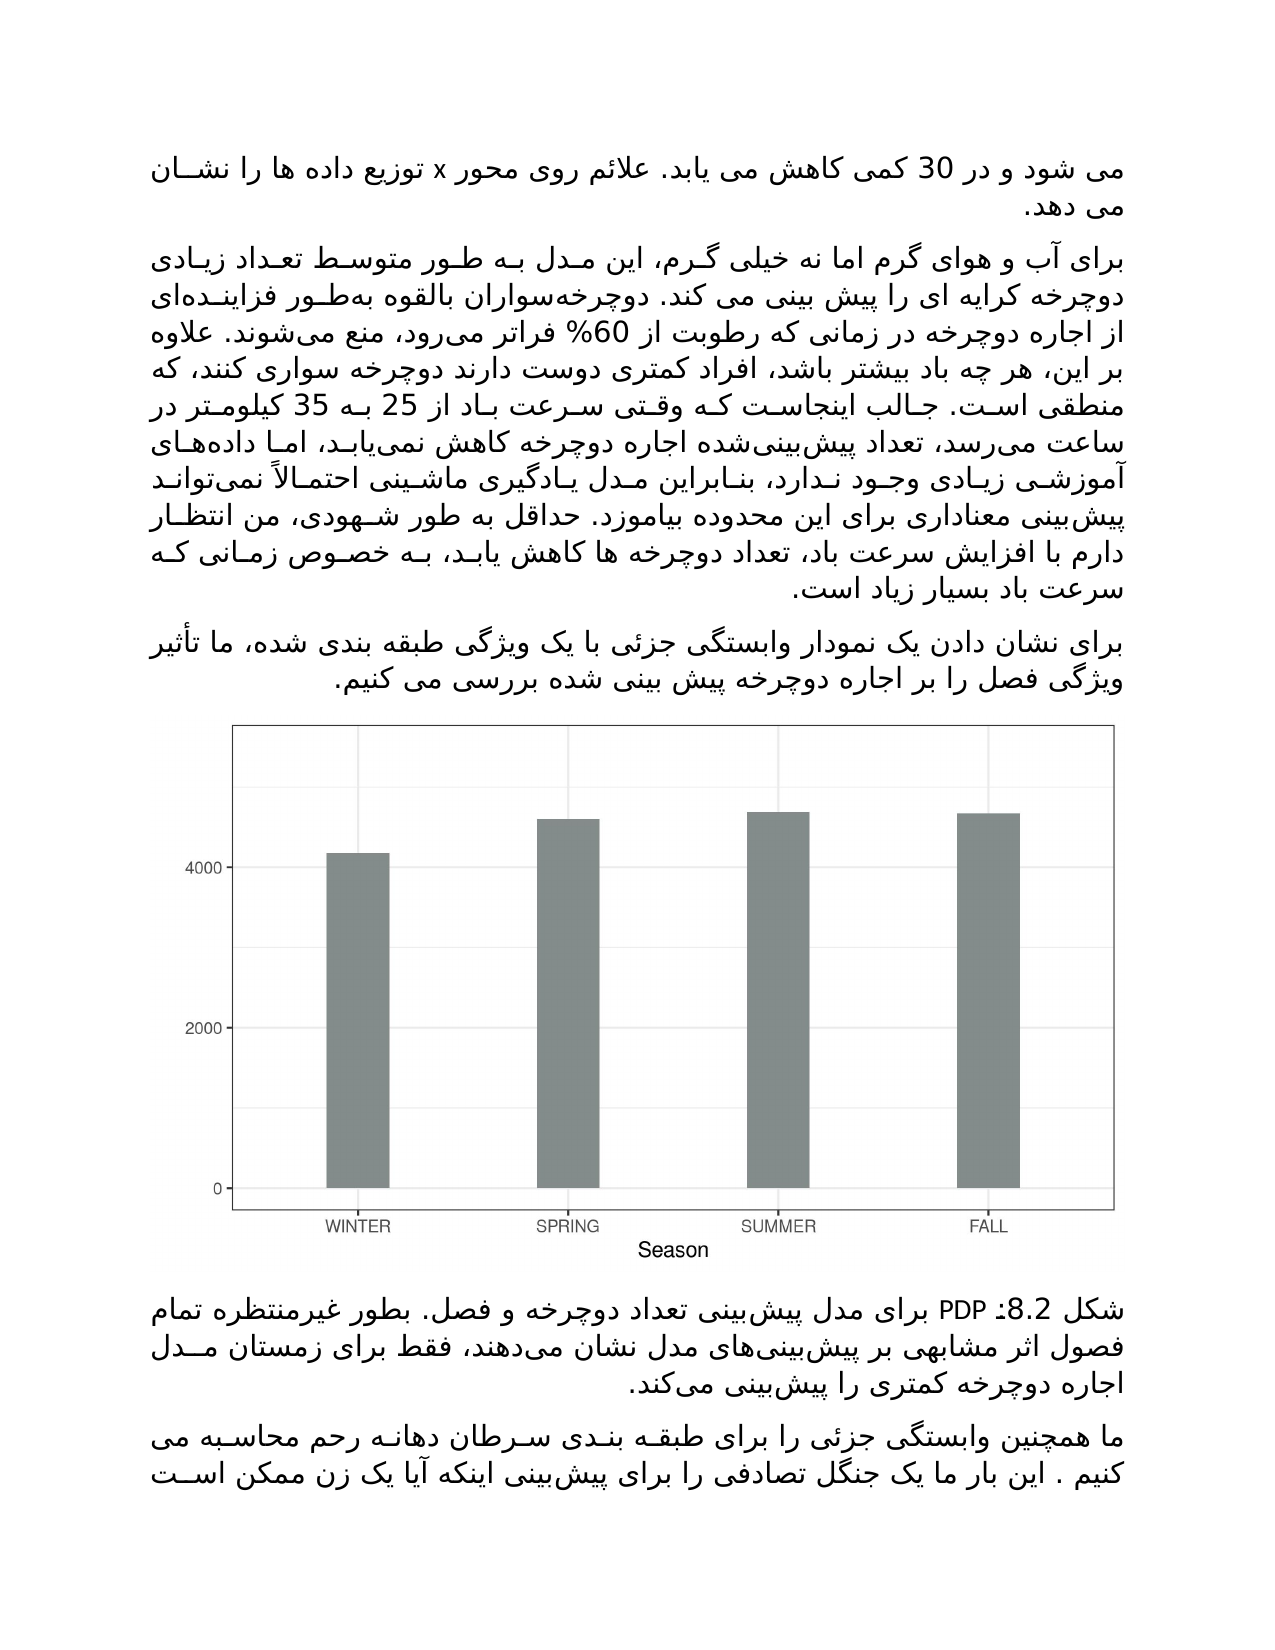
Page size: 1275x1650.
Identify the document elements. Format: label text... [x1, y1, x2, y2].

text شکل 8.2: PDP برای مدل پیش‌بینی تعداد دوچرخه و فصل. بطور غیرمنتظره تمام فصول اثر مشابهی بر پیش‌بینی‌های مدل نشان می‌دهند، فقط برای زمستان مدل اجاره دوچرخه کمتری را پیش‌بینی می‌کند. [150, 1291, 1125, 1400]
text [150, 150, 1125, 222]
text برای نشان دادن یک نمودار وابستگی جزئی با یک ویژگی طبقه بندی شده، ما تأثیر ویژگی فصل را بر اجاره دوچرخه پیش بینی شده بررسی می کنیم. [150, 625, 1125, 696]
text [150, 1419, 1125, 1490]
picture [150, 715, 1125, 1272]
text برای آب و هوای گرم اما نه خیلی گرم، این مدل به طور متوسط ​​تعداد زیادی دوچرخه کرایه ای را پیش بینی می کند. دوچرخه‌سواران بالقوه به‌طور فزاینده‌ای از اجاره دوچرخه در زمانی که رطوبت از 60% فراتر می‌رود، منع می‌شوند. علاوه بر این، هر چه باد بیشتر باشد، افراد کمتری دوست دارند دوچرخه سواری کنند، که منطقی است. جالب اینجاست که وقتی سرعت باد از 25 به 35 کیلومتر در ساعت می‌رسد، تعداد پیش‌بینی‌شده اجاره دوچرخه کاهش نمی‌یابد، اما داده‌های آموزشی زیادی وجود ندارد، بنابراین مدل یادگیری ماشینی احتمالاً نمی‌تواند پیش‌بینی معناداری برای این محدوده بیاموزد. حداقل به طور شهودی، من انتظار دارم با افزایش سرعت باد، تعداد دوچرخه ها کاهش یابد، به خصوص زمانی که سرعت باد بسیار زیاد است. [150, 242, 1125, 606]
